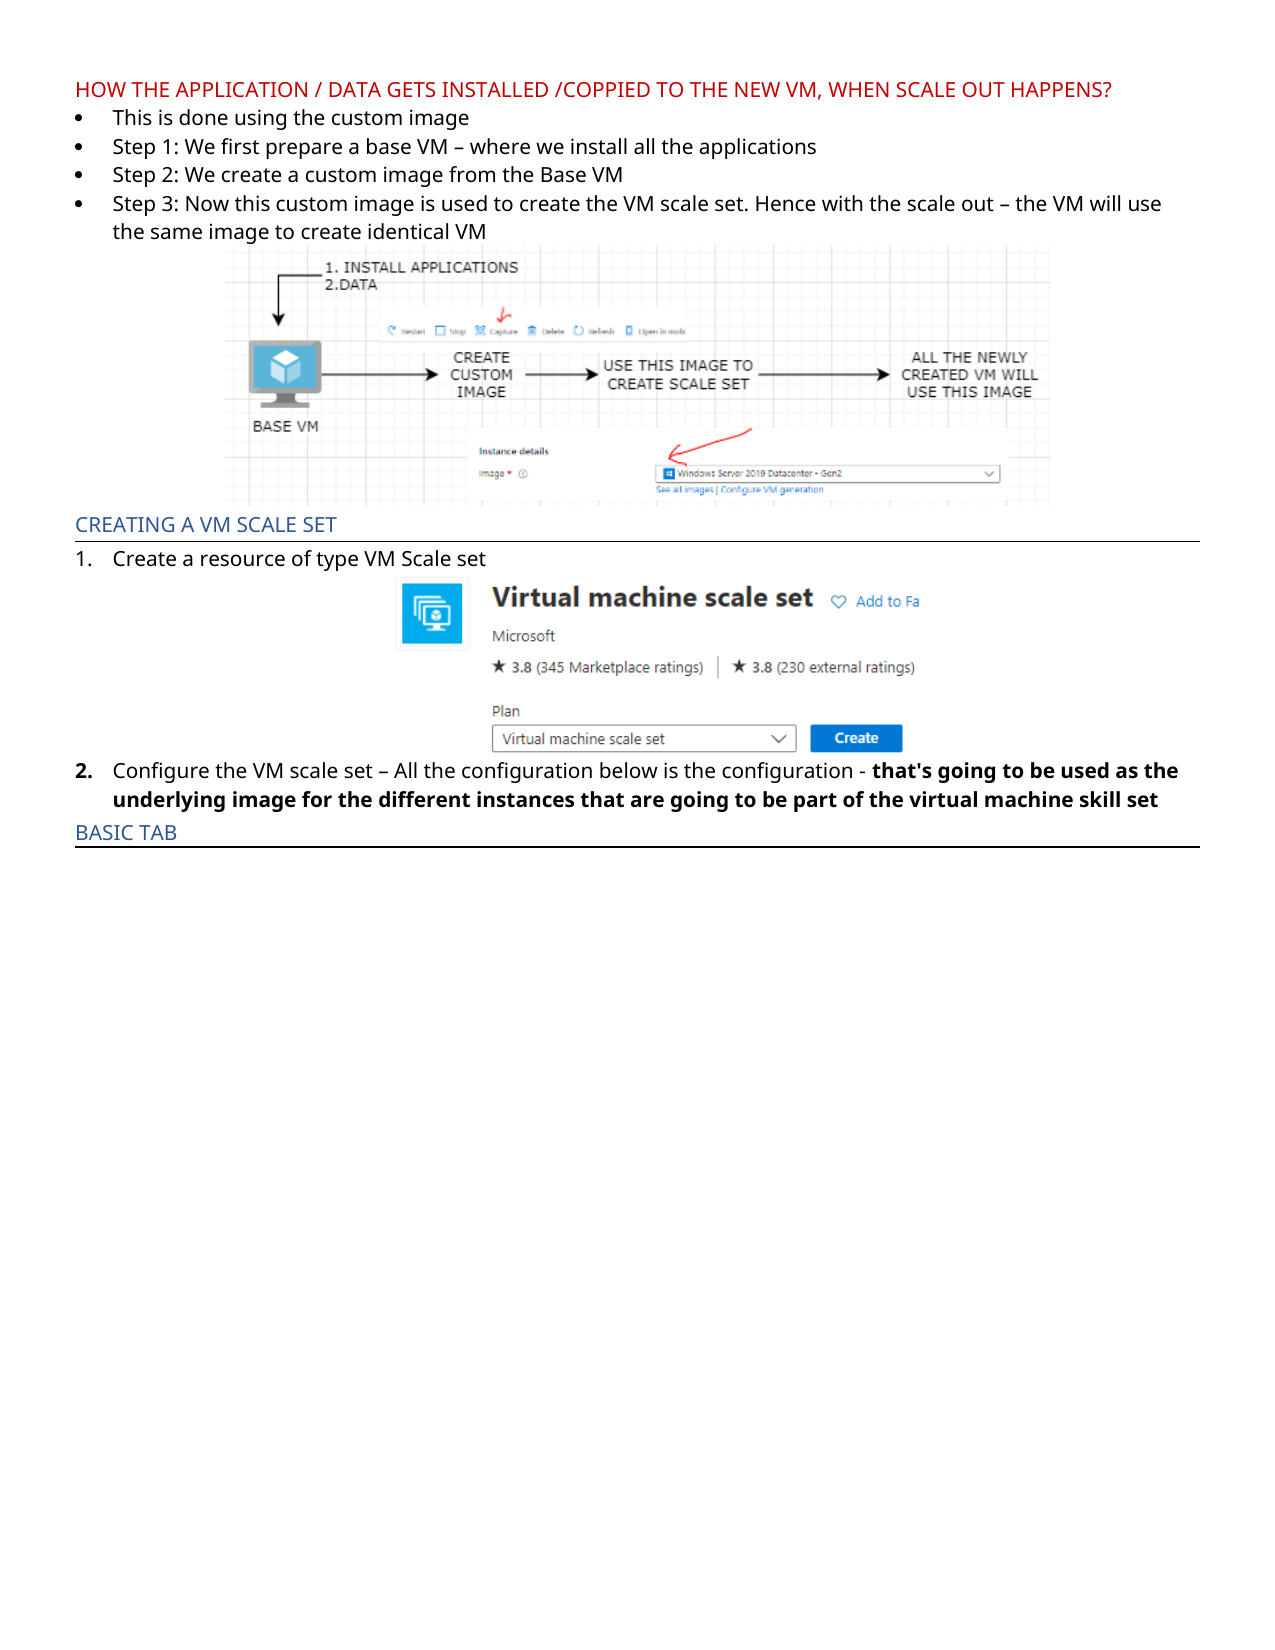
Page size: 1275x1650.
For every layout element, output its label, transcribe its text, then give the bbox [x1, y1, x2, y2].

list Step 2: We create a custom image from the Base VM [75, 160, 1200, 189]
list Create a resource of type VM Scale set [75, 544, 1200, 573]
subtitle CREATING A VM SCALE SET [75, 510, 1200, 541]
list This is done using the custom image [75, 103, 1200, 132]
list Step 3: Now this custom image is used to create the VM scale set. Hence with the scale out – the VM will use the same image to create identical VM [75, 189, 1200, 246]
subtitle BASIC TAB [75, 818, 1200, 846]
picture [225, 245, 1050, 506]
picture [392, 572, 921, 757]
text HOW THE APPLICATION / DATA GETS INSTALLED /COPPIED TO THE NEW VM, WHEN SCALE OUT HAPPENS? [75, 75, 1200, 103]
list Step 1: We first prepare a base VM – where we install all the applications [75, 132, 1200, 160]
list Configure the VM scale set – All the configuration below is the configuration - that's going to be used as the underlying image for the different instances that are going to be part of the virtual machine skill set [75, 757, 1200, 813]
